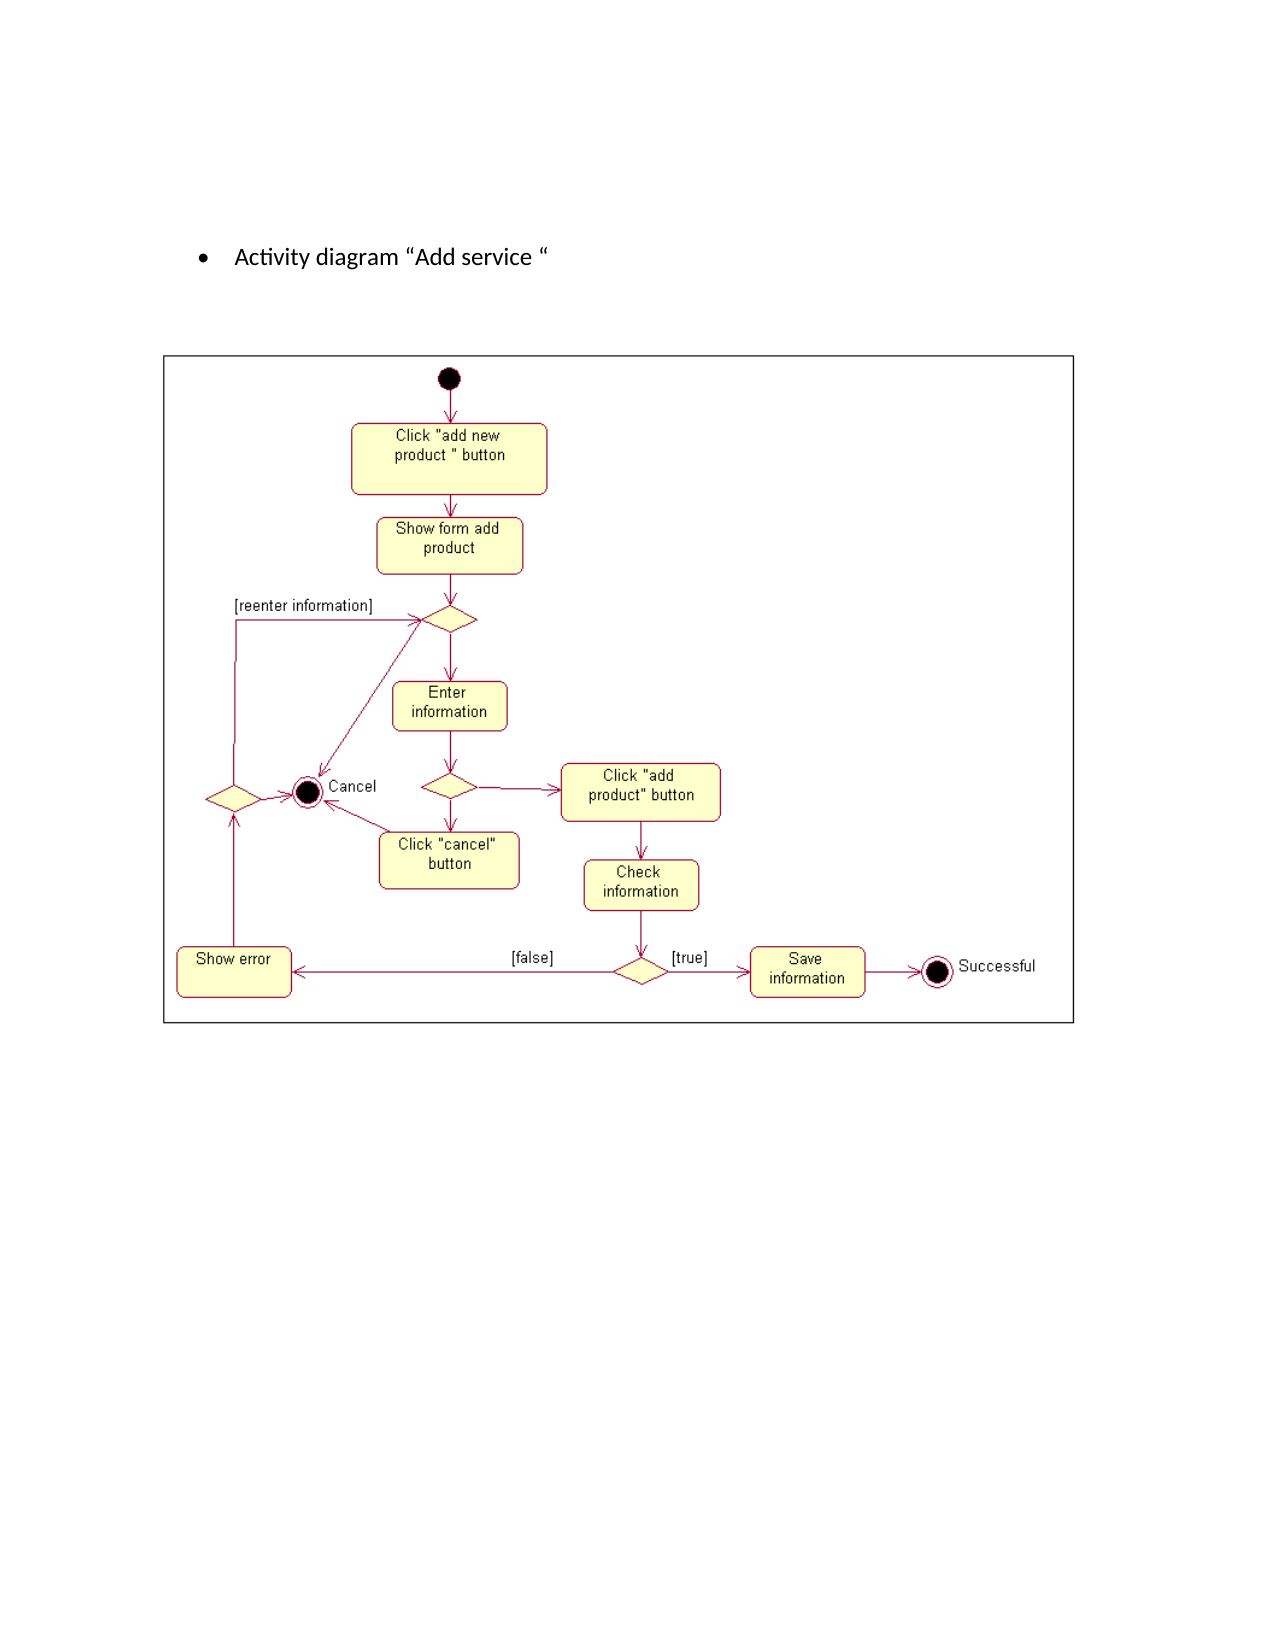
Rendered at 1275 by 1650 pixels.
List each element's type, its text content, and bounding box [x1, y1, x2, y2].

picture [150, 353, 1085, 1027]
list Activity diagram “Add service “ [197, 242, 1125, 272]
